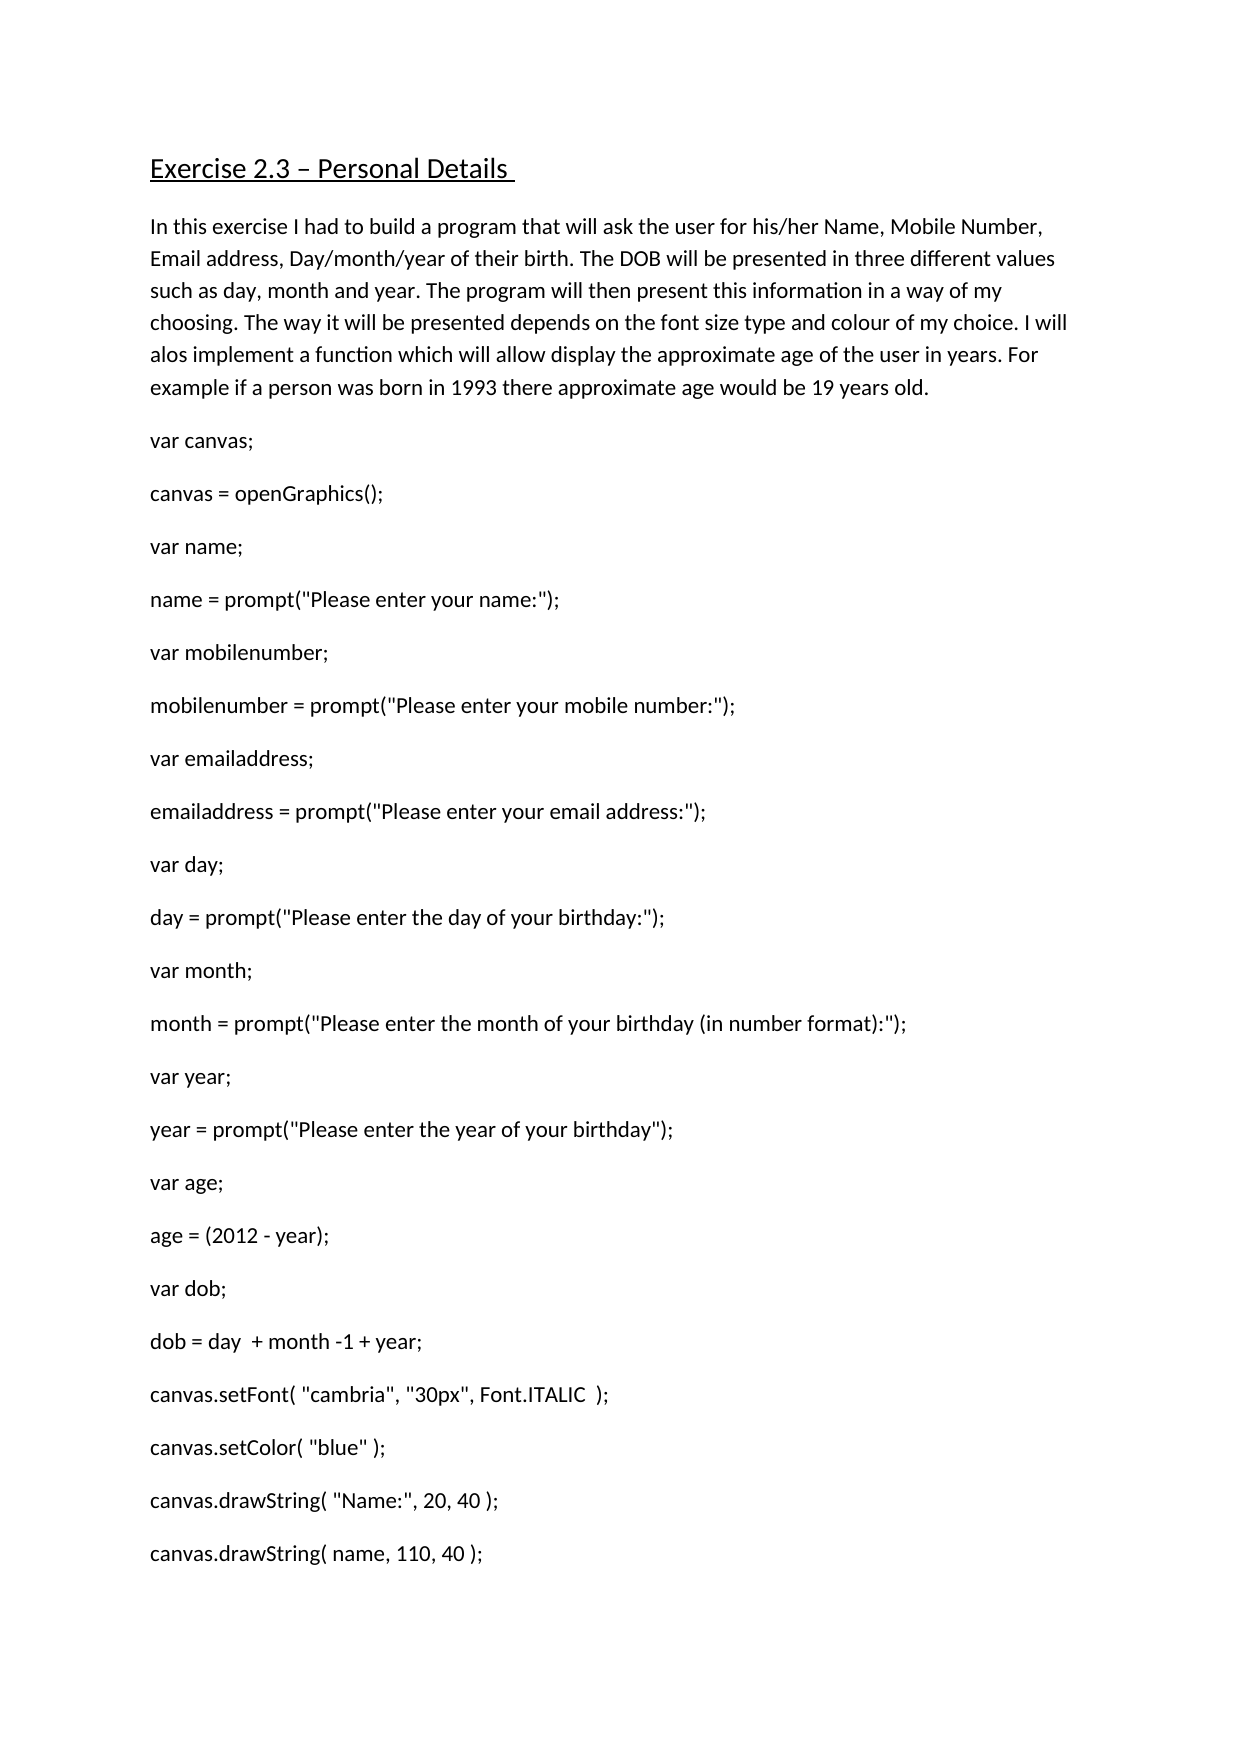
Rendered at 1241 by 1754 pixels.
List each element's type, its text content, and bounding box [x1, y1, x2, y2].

text day = prompt("Please enter the day of your birthday:"); [150, 903, 1090, 931]
text var dob; [150, 1274, 1090, 1302]
text dob = day + month -1 + year; [150, 1327, 1090, 1355]
text name = prompt("Please enter your name:"); [150, 585, 1090, 613]
text canvas.drawString( "Name:", 20, 40 ); [150, 1486, 1090, 1514]
text Exercise 2.3 – Personal Details [150, 150, 1090, 186]
text emailaddress = prompt("Please enter your email address:"); [150, 797, 1090, 825]
text var month; [150, 956, 1090, 984]
text var year; [150, 1062, 1090, 1090]
text canvas.setFont( "cambria", "30px", Font.ITALIC ); [150, 1380, 1090, 1408]
text var emailaddress; [150, 744, 1090, 772]
text var name; [150, 532, 1090, 560]
text canvas.drawString( name, 110, 40 ); [150, 1539, 1090, 1567]
text var canvas; [150, 426, 1090, 454]
text year = prompt("Please enter the year of your birthday"); [150, 1115, 1090, 1143]
text canvas = openGraphics(); [150, 479, 1090, 507]
text var day; [150, 850, 1090, 878]
text canvas.setColor( "blue" ); [150, 1433, 1090, 1461]
text var mobilenumber; [150, 638, 1090, 666]
text month = prompt("Please enter the month of your birthday (in number format):"); [150, 1009, 1090, 1037]
text In this exercise I had to build a program that will ask the user for his/her Name, Mobile Number, Email address, Day/month/year of their birth. The DOB will be presented in three different values such as day, month and year. The program will then present this information in a way of my choosing. The way it will be presented depends on the font size type and colour of my choice. I will alos implement a function which will allow display the approximate age of the user in years. For example if a person was born in 1993 there approximate age would be 19 years old. [150, 212, 1090, 401]
text age = (2012 - year); [150, 1221, 1090, 1249]
text var age; [150, 1168, 1090, 1196]
text mobilenumber = prompt("Please enter your mobile number:"); [150, 691, 1090, 719]
